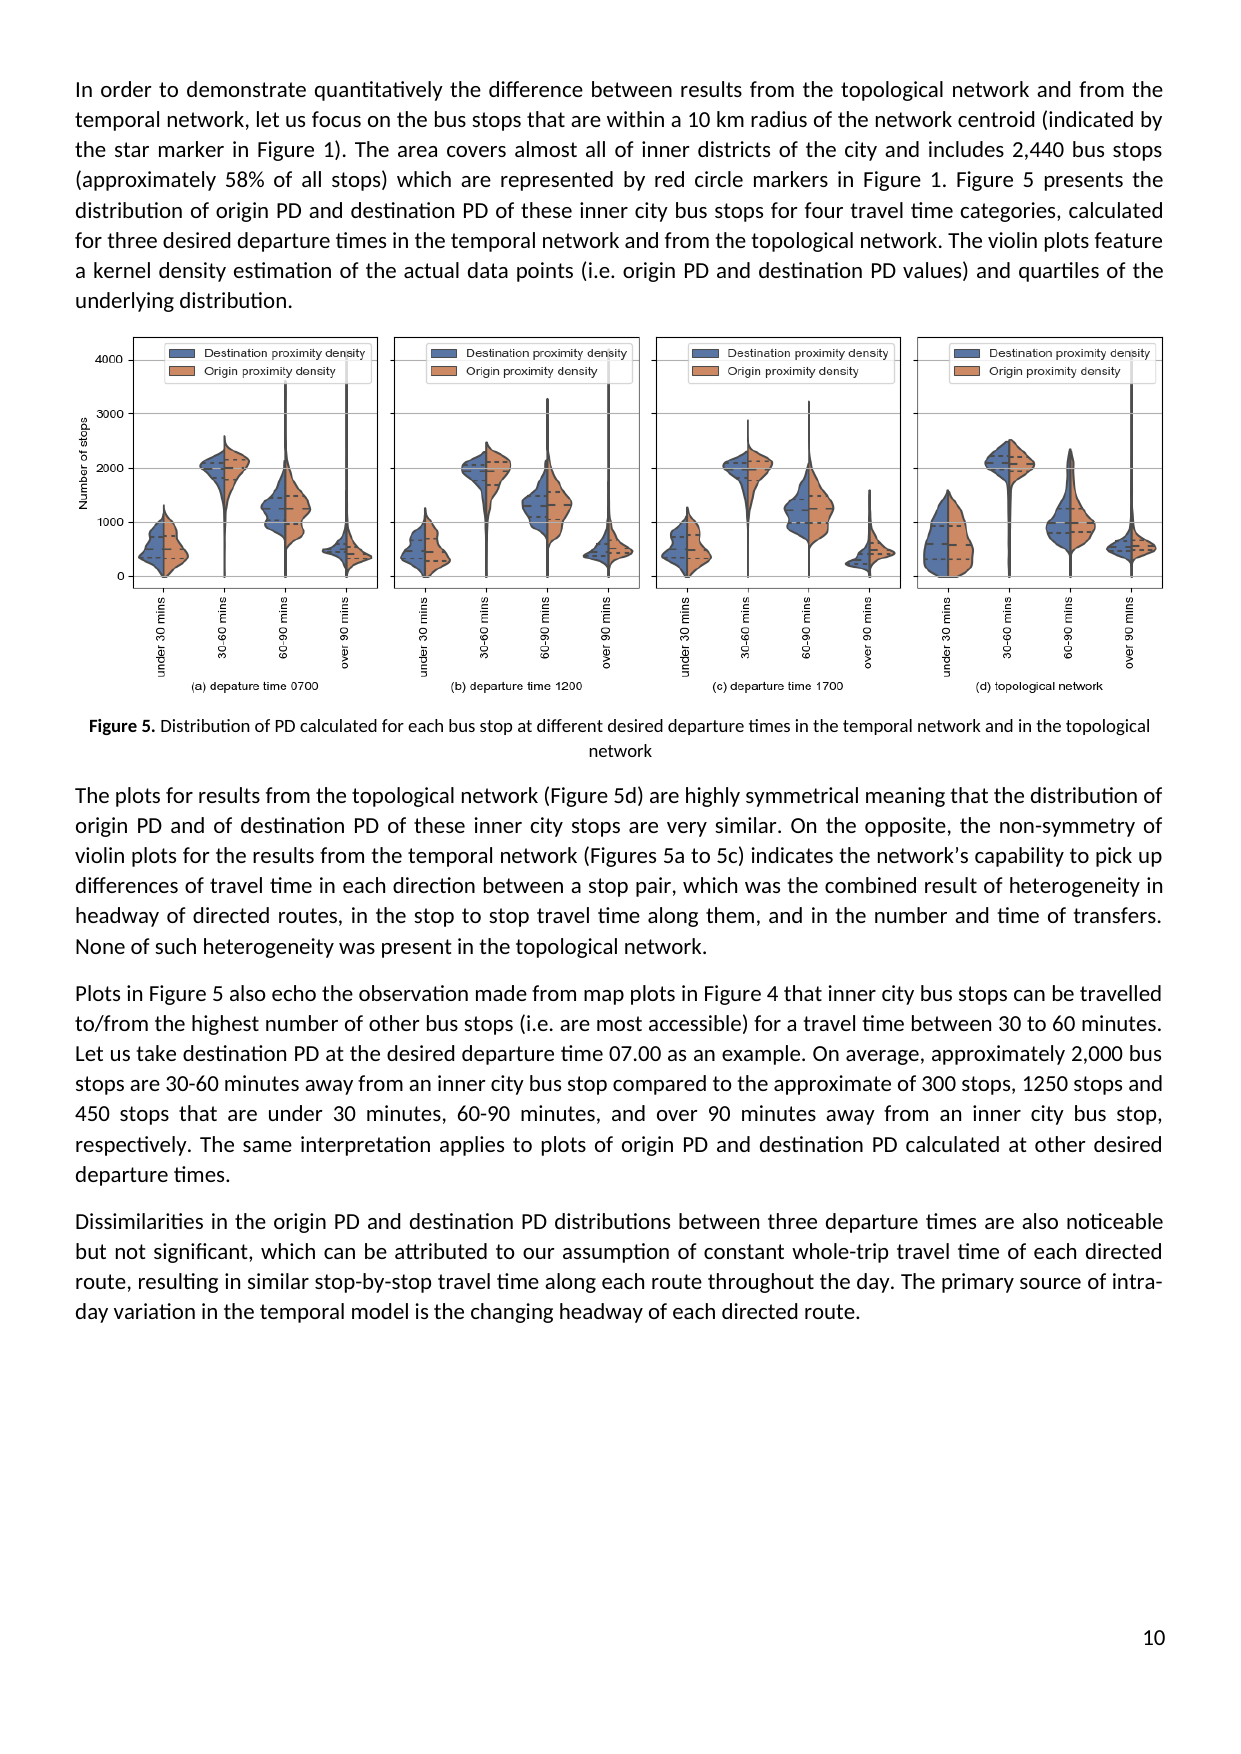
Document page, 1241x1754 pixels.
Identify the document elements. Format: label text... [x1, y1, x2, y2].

text Figure 5. Distribution of PD calculated for each bus stop at different desired departure times in the temporal network and in the topological network [75, 715, 1165, 762]
text In order to demonstrate quantitatively the difference between results from the topological network and from the temporal network, let us focus on the bus stops that are within a 10 km radius of the network centroid (indicated by the star marker in Figure 1). The area covers almost all of inner districts of the city and includes 2,440 bus stops (approximately 58% of all stops) which are represented by red circle markers in Figure 1. Figure 5 presents the distribution of origin PD and destination PD of these inner city bus stops for four travel time categories, calculated for three desired departure times in the temporal network and from the topological network. The violin plots feature a kernel density estimation of the actual data points (i.e. origin PD and destination PD values) and quartiles of the underlying distribution. [75, 75, 1165, 314]
text Dissimilarities in the origin PD and destination PD distributions between three departure times are also noticeable but not significant, which can be attributed to our assumption of constant whole-trip travel time of each directed route, resulting in similar stop-by-stop travel time along each route throughout the day. The primary source of intra-day variation in the temporal model is the changing headway of each directed route. [75, 1207, 1165, 1325]
picture [75, 333, 1165, 696]
text The plots for results from the topological network (Figure 5d) are highly symmetrical meaning that the distribution of origin PD and of destination PD of these inner city stops are very similar. On the opposite, the non-symmetry of violin plots for the results from the temporal network (Figures 5a to 5c) indicates the network’s capability to pick up differences of travel time in each direction between a stop pair, which was the combined result of heterogeneity in headway of directed routes, in the stop to stop travel time along them, and in the number and time of transfers. None of such heterogeneity was present in the topological network. [75, 781, 1165, 960]
text Plots in Figure 5 also echo the observation made from map plots in Figure 4 that inner city bus stops can be travelled to/from the highest number of other bus stops (i.e. are most accessible) for a travel time between 30 to 60 minutes. Let us take destination PD at the desired departure time 07.00 as an example. On average, approximately 2,000 bus stops are 30-60 minutes away from an inner city bus stop compared to the approximate of 300 stops, 1250 stops and 450 stops that are under 30 minutes, 60-90 minutes, and over 90 minutes away from an inner city bus stop, respectively. The same interpretation applies to plots of origin PD and destination PD calculated at other desired departure times. [75, 979, 1165, 1188]
